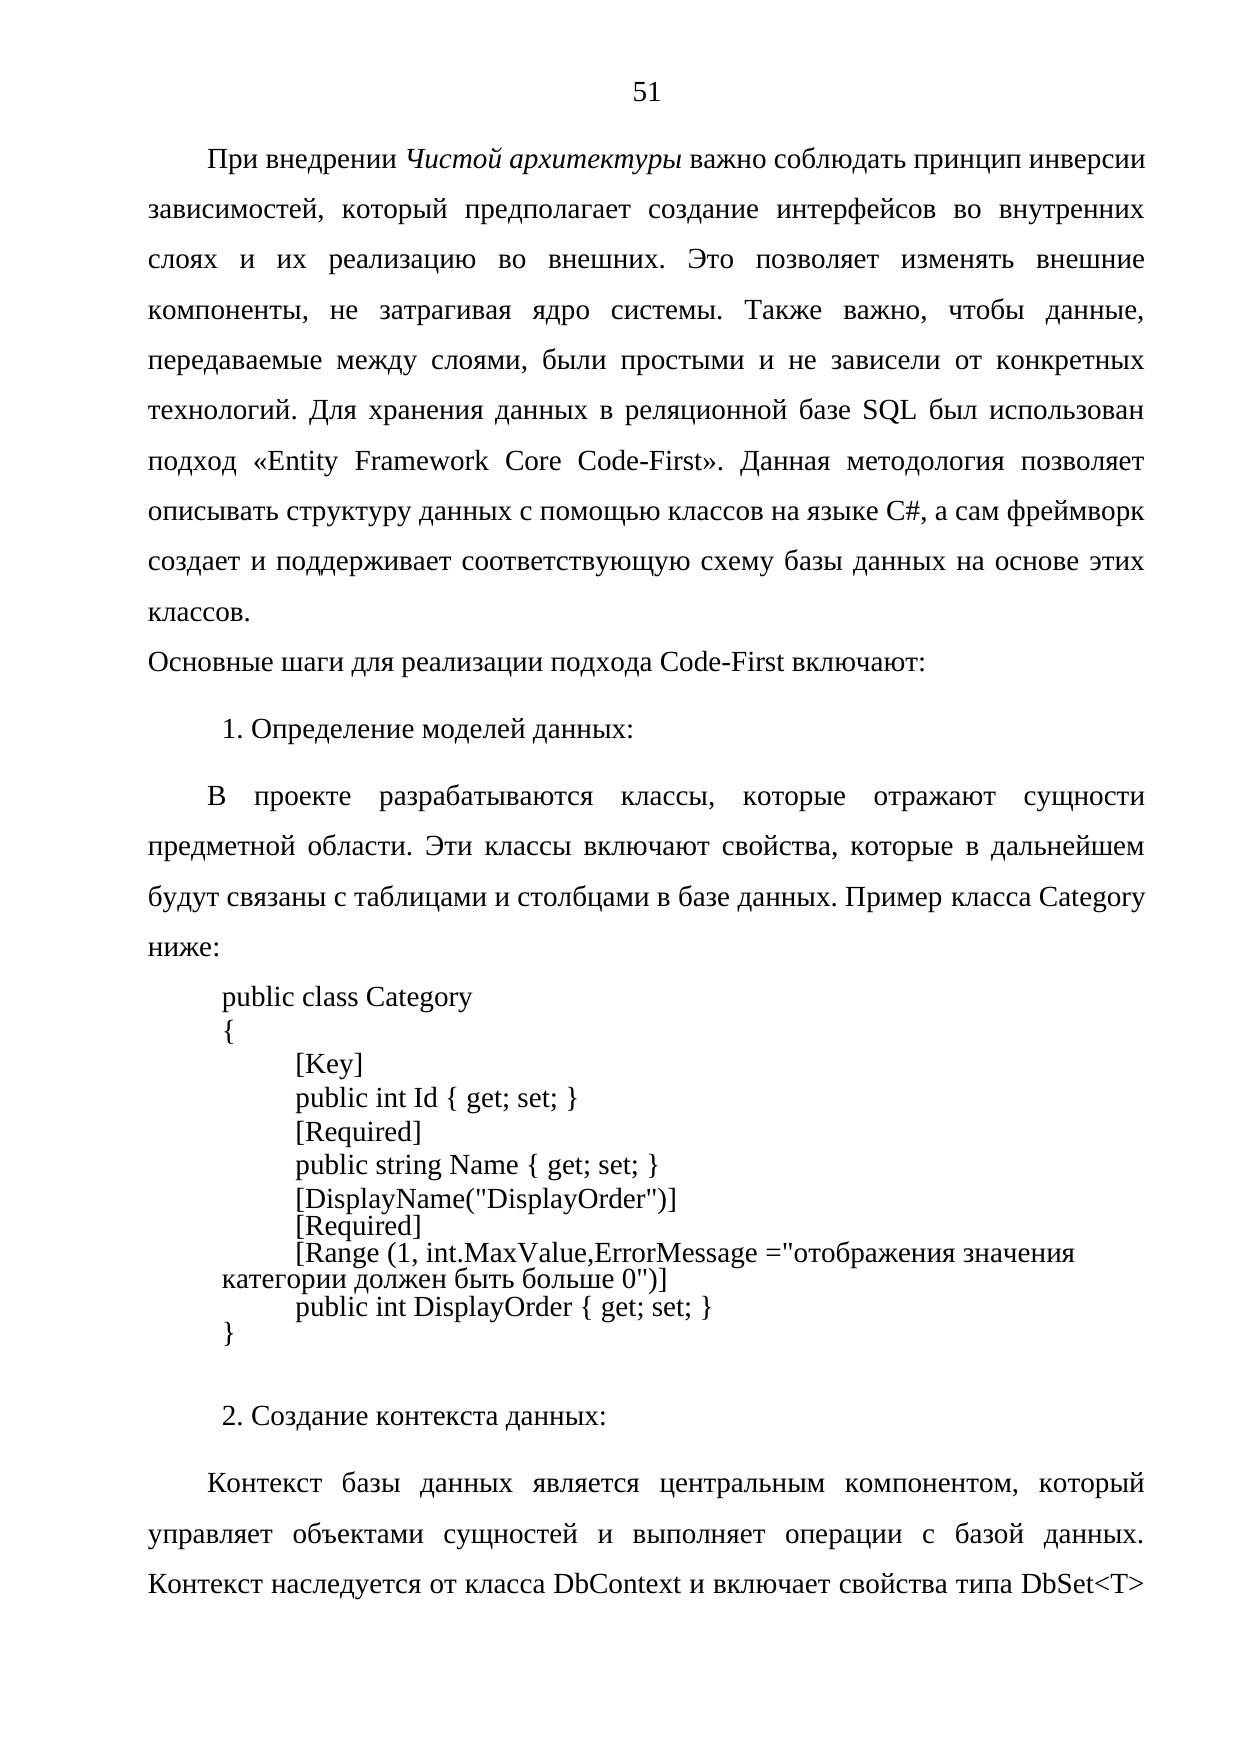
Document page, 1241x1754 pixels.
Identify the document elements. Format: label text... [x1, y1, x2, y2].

list В проекте разрабатываются классы, которые отражают сущности предметной области. Эти классы включают свойства, которые в дальнейшем будут связаны с таблицами и столбцами в базе данных. Пример класса Category ниже: [148, 778, 1146, 963]
list } [222, 1321, 1146, 1348]
text Основные шаги для реализации подхода Code-First включают: [148, 644, 1146, 678]
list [148, 1466, 1146, 1600]
list public class Category [222, 979, 1146, 1013]
text 1. Определение моделей данных: [222, 711, 1146, 745]
list [DisplayName("DisplayOrder")] [222, 1181, 1146, 1214]
list public int DisplayOrder { get; set; } [222, 1295, 1146, 1321]
list public int Id { get; set; } [222, 1080, 1146, 1114]
list [Required] [222, 1114, 1146, 1147]
list [Key] [222, 1047, 1146, 1080]
list { [222, 1013, 1146, 1047]
list public string Name { get; set; } [222, 1147, 1146, 1181]
list [Required] [222, 1214, 1146, 1241]
text 2. Создание контекста данных: [222, 1398, 1146, 1432]
text При внедрении Чистой архитектуры важно соблюдать принцип инверсии зависимостей, который предполагает создание интерфейсов во внутренних слоях и их реализацию во внешних. Это позволяет изменять внешние компоненты, не затрагивая ядро системы. Также важно, чтобы данные, передаваемые между слоями, были простыми и не зависели от конкретных технологий. Для хранения данных в реляционной базе SQL был использован подход «Entity Framework Core Code-First». Данная методология позволяет описывать структуру данных с помощью классов на языке C#, а сам фреймворк создает и поддерживает соответствующую схему базы данных на основе этих классов. [148, 141, 1146, 627]
list [Range (1, int.MaxValue,ErrorMessage ="отображения значения категории должен быть больше 0")] [222, 1241, 1146, 1295]
